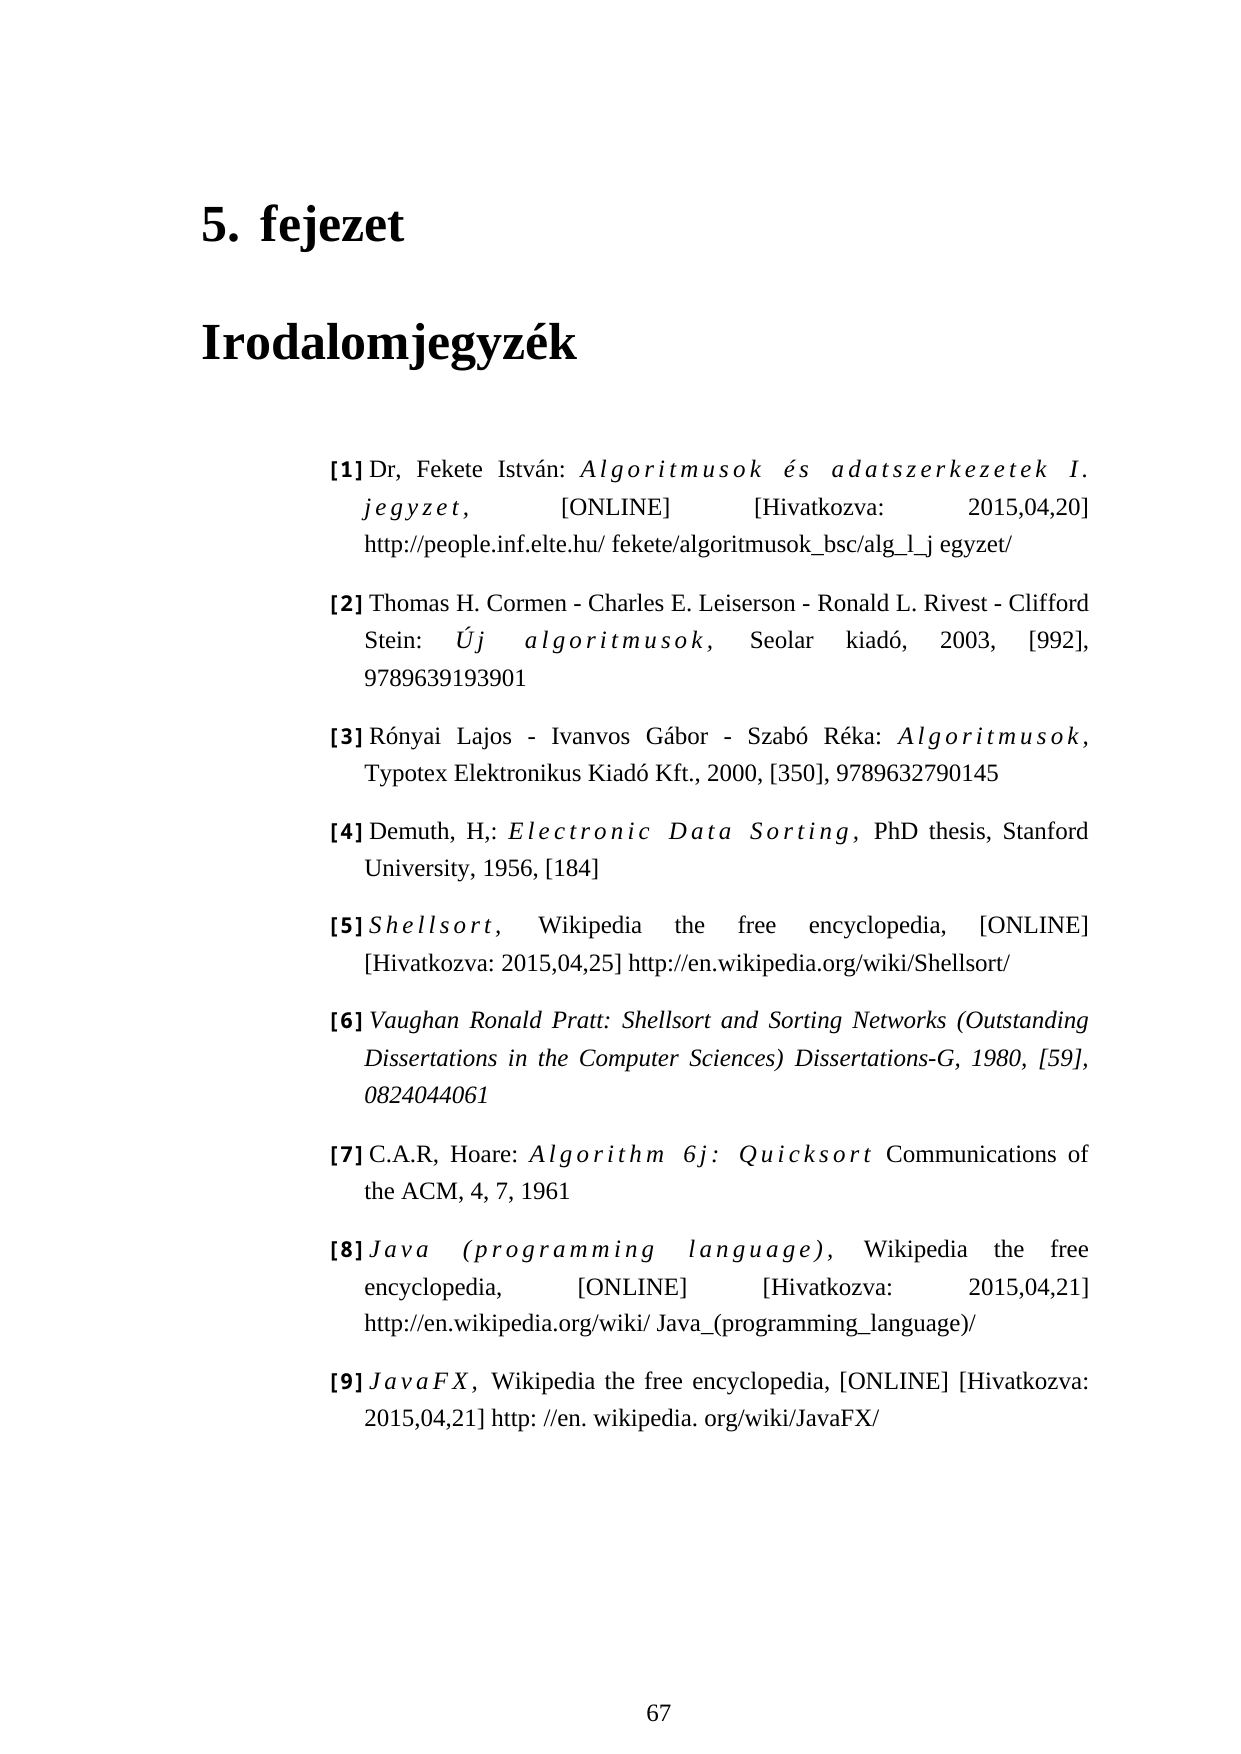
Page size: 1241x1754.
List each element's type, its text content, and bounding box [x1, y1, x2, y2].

list Shellsort, Wikipedia the free encyclopedia, [ONLINE] [Hivatkozva: 2015,04,25] http://en.wikipedia.org/wiki/Shellsort/ [327, 904, 1089, 978]
list Demuth, H,: Electronic Data Sorting, PhD thesis, Stanford University, 1956, [184] [327, 809, 1089, 883]
list Thomas H. Cormen - Charles E. Leiserson - Ronald L. Rivest - Clifford Stein: Új algoritmusok, Seolar kiadó, 2003, [992], 9789639193901 [327, 581, 1089, 693]
list C.A.R, Hoare: Algorithm 6j: Quicksort Communications of the ACM, 4, 7, 1961 [327, 1132, 1089, 1207]
list Java (programming language), Wikipedia the free encyclopedia, [ONLINE] [Hivatkozva: 2015,04,21] http://en.wikipedia.org/wiki/ Java_(programming_language)/ [327, 1228, 1089, 1339]
list Dr, Fekete István: Algoritmusok és adatszerkezetek I. jegyzet, [ONLINE] [Hivatkozva: 2015,04,20] http://people.inf.elte.hu/ fekete/algoritmusok_bsc/alg_l_j egyzet/ [327, 448, 1089, 560]
list Rónyai Lajos - Ivanvos Gábor - Szabó Réka: Algoritmusok, Typotex Elektronikus Kiadó Kft., 2000, [350], 9789632790145 [327, 715, 1089, 789]
subtitle Irodalomjegyzék [202, 313, 1174, 371]
list JavaFX, Wikipedia the free encyclopedia, [ONLINE] [Hivatkozva: 2015,04,21] http: //en. wikipedia. org/wiki/JavaFX/ [327, 1360, 1089, 1434]
subtitle fejezet [202, 195, 1174, 253]
list Vaughan Ronald Pratt: Shellsort and Sorting Networks (Outstanding Dissertations in the Computer Sciences) Dissertations-G, 1980, [59], 0824044061 [327, 999, 1089, 1111]
